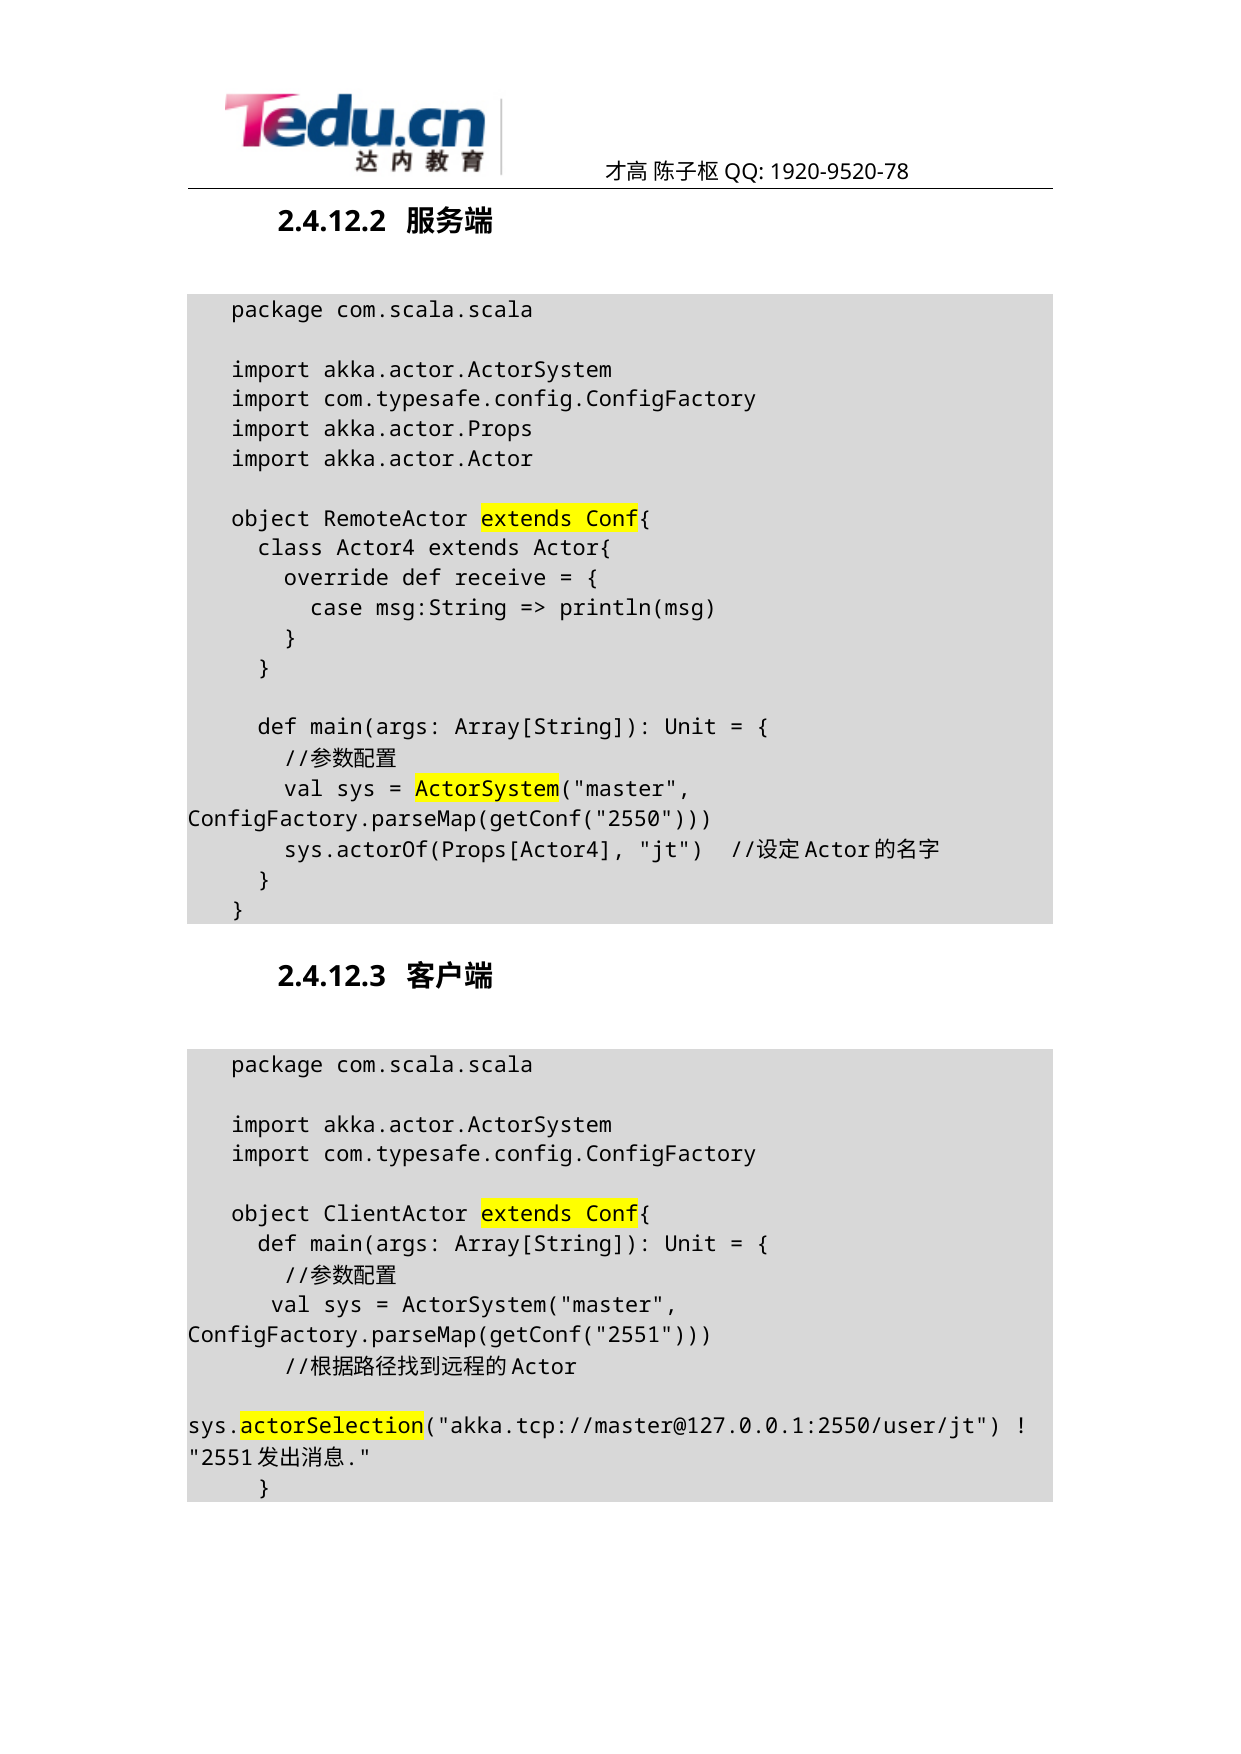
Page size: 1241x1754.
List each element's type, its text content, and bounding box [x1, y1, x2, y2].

text class Actor4 extends Actor{ [187, 532, 1053, 562]
text //参数配置 [187, 741, 1053, 773]
text val sys = ActorSystem("master", ConfigFactory.parseMap(getConf("2550"))) [187, 773, 1053, 832]
text } [187, 622, 1053, 652]
text override def receive = { [187, 562, 1053, 592]
text package com.scala.scala [187, 1049, 1053, 1079]
text case msg:String => println(msg) [187, 592, 1053, 622]
text import akka.actor.Props [187, 413, 1053, 443]
text import akka.actor.ActorSystem [187, 1109, 1053, 1138]
text import akka.actor.Actor [187, 443, 1053, 473]
text } [187, 652, 1053, 681]
text //根据路径找到远程的Actor [187, 1349, 1053, 1381]
text package com.scala.scala [187, 294, 1053, 324]
text def main(args: Array[String]): Unit = { [187, 711, 1053, 741]
text //参数配置 [187, 1258, 1053, 1289]
text import com.typesafe.config.ConfigFactory [187, 383, 1053, 413]
text object ClientActor extends Conf{ [187, 1198, 481, 1228]
text sys.actorSelection("akka.tcp://master@127.0.0.1:2550/user/jt") ! "2551发出消息." [187, 1381, 1053, 1472]
subtitle 服务端 [277, 198, 1053, 240]
text } [187, 1472, 1053, 1502]
text def main(args: Array[String]): Unit = { [187, 1228, 1053, 1258]
text object ClientActor extends Conf{ [638, 1198, 1053, 1228]
subtitle 客户端 [277, 953, 1053, 995]
text import com.typesafe.config.ConfigFactory [187, 1138, 1053, 1168]
text object RemoteActor extends Conf{ [187, 503, 481, 532]
text object RemoteActor extends Conf{ [638, 503, 1053, 532]
text sys.actorOf(Props[Actor4], "jt") //设定Actor的名字 [187, 832, 1053, 864]
picture [225, 88, 507, 180]
text import akka.actor.ActorSystem [187, 354, 1053, 383]
text } [187, 894, 1053, 924]
text } [187, 864, 1053, 894]
text val sys = ActorSystem("master", ConfigFactory.parseMap(getConf("2551"))) [187, 1289, 1053, 1349]
